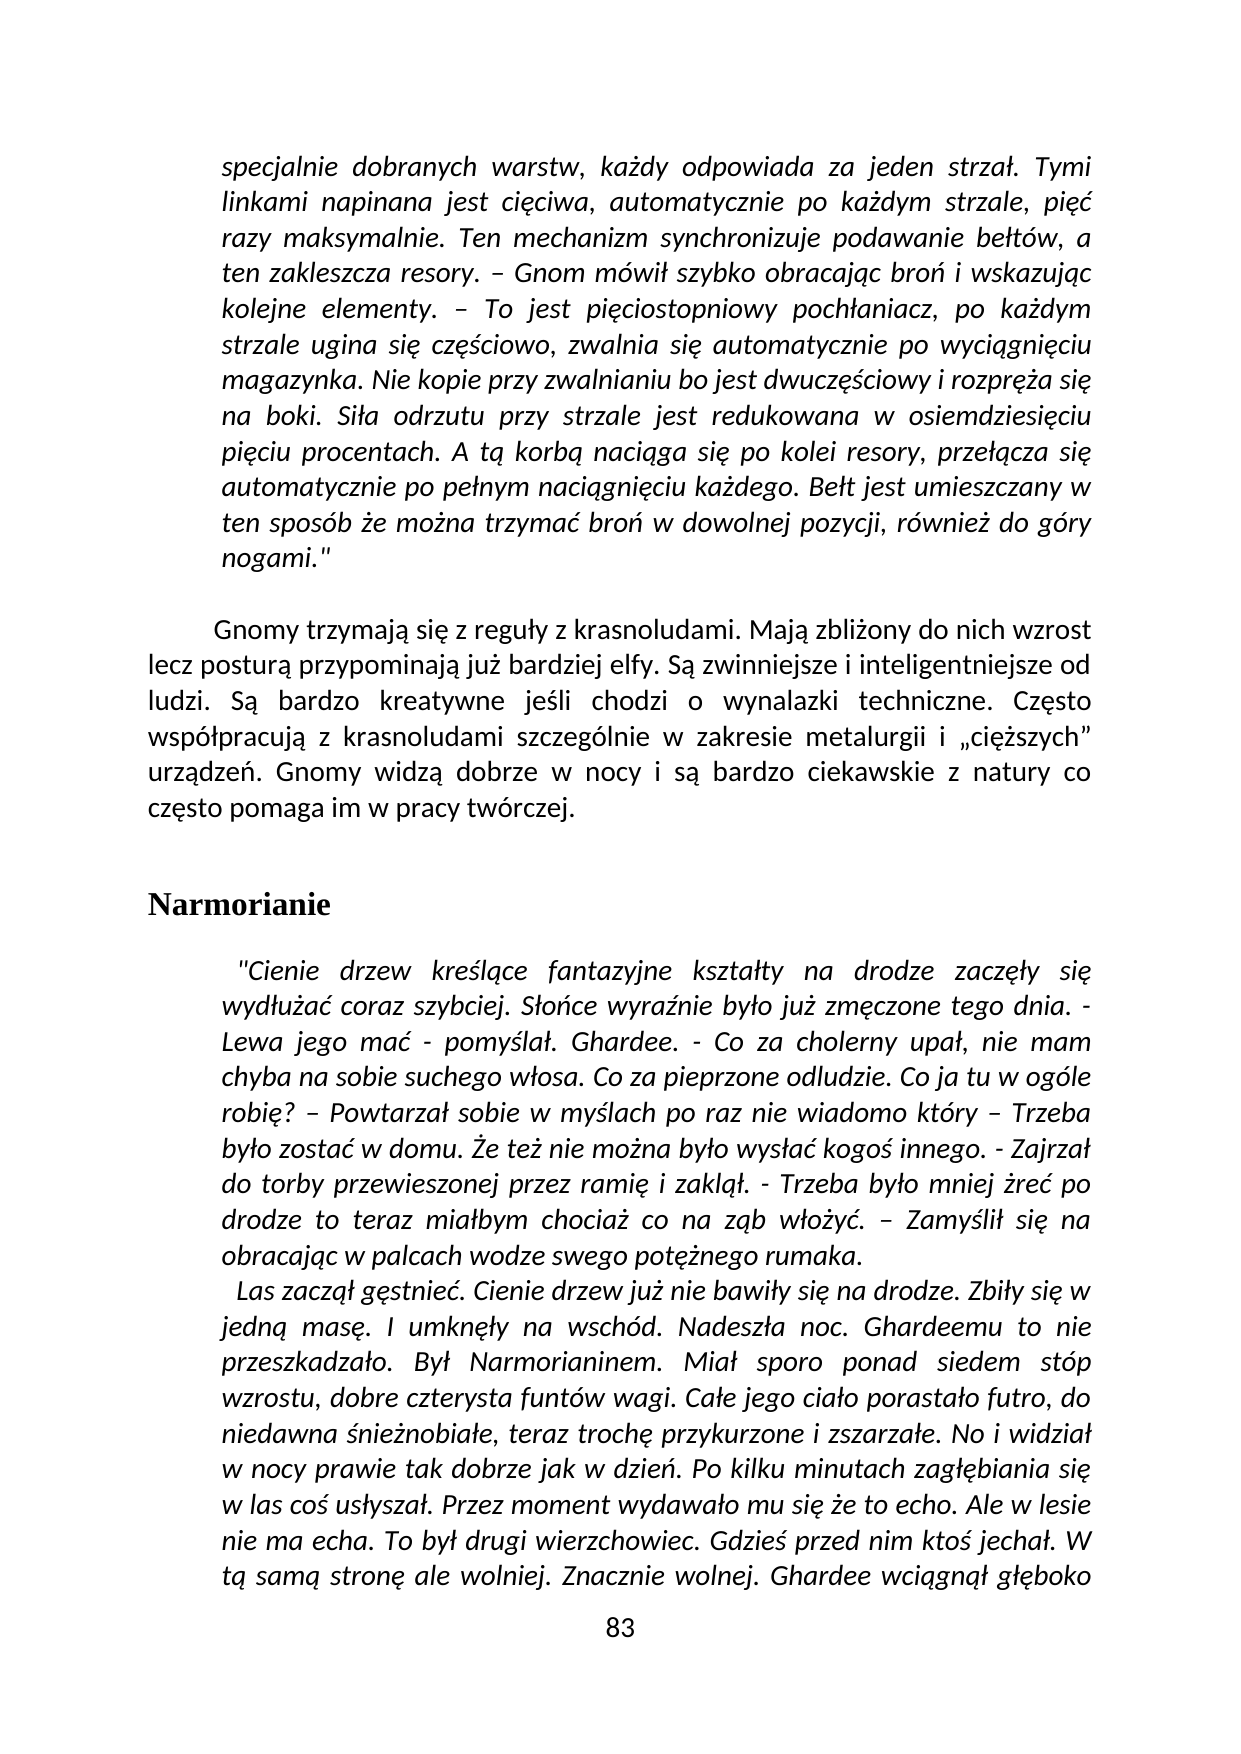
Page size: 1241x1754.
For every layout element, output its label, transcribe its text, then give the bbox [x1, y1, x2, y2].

text Gnomy trzymają się z reguły z krasnoludami. Mają zbliżony do nich wzrost lecz posturą przypominają już bardziej elfy. Są zwinniejsze i inteligentniejsze od ludzi. Są bardzo kreatywne jeśli chodzi o wynalazki techniczne. Często współpracują z krasnoludami szczególnie w zakresie metalurgii i „cięższych” urządzeń. Gnomy widzą dobrze w nocy i są bardzo ciekawskie z natury co często pomaga im w pracy twórczej. [148, 611, 1093, 824]
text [221, 1272, 1093, 1593]
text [221, 148, 1093, 575]
subtitle Narmorianie [148, 884, 1093, 922]
text "Cienie drzew kreślące fantazyjne kształty na drodze zaczęły się wydłużać coraz szybciej. Słońce wyraźnie było już zmęczone tego dnia. - Lewa jego mać - pomyślał. Ghardee. - Co za cholerny upał, nie mam chyba na sobie suchego włosa. Co za pieprzone odludzie. Co ja tu w ogóle robię? – Powtarzał sobie w myślach po raz nie wiadomo który – Trzeba było zostać w domu. Że też nie można było wysłać kogoś innego. - Zajrzał do torby przewieszonej przez ramię i zaklął. - Trzeba było mniej żreć po drodze to teraz miałbym chociaż co na ząb włożyć. – Zamyślił się na obracając w palcach wodze swego potężnego rumaka. [221, 952, 1093, 1272]
